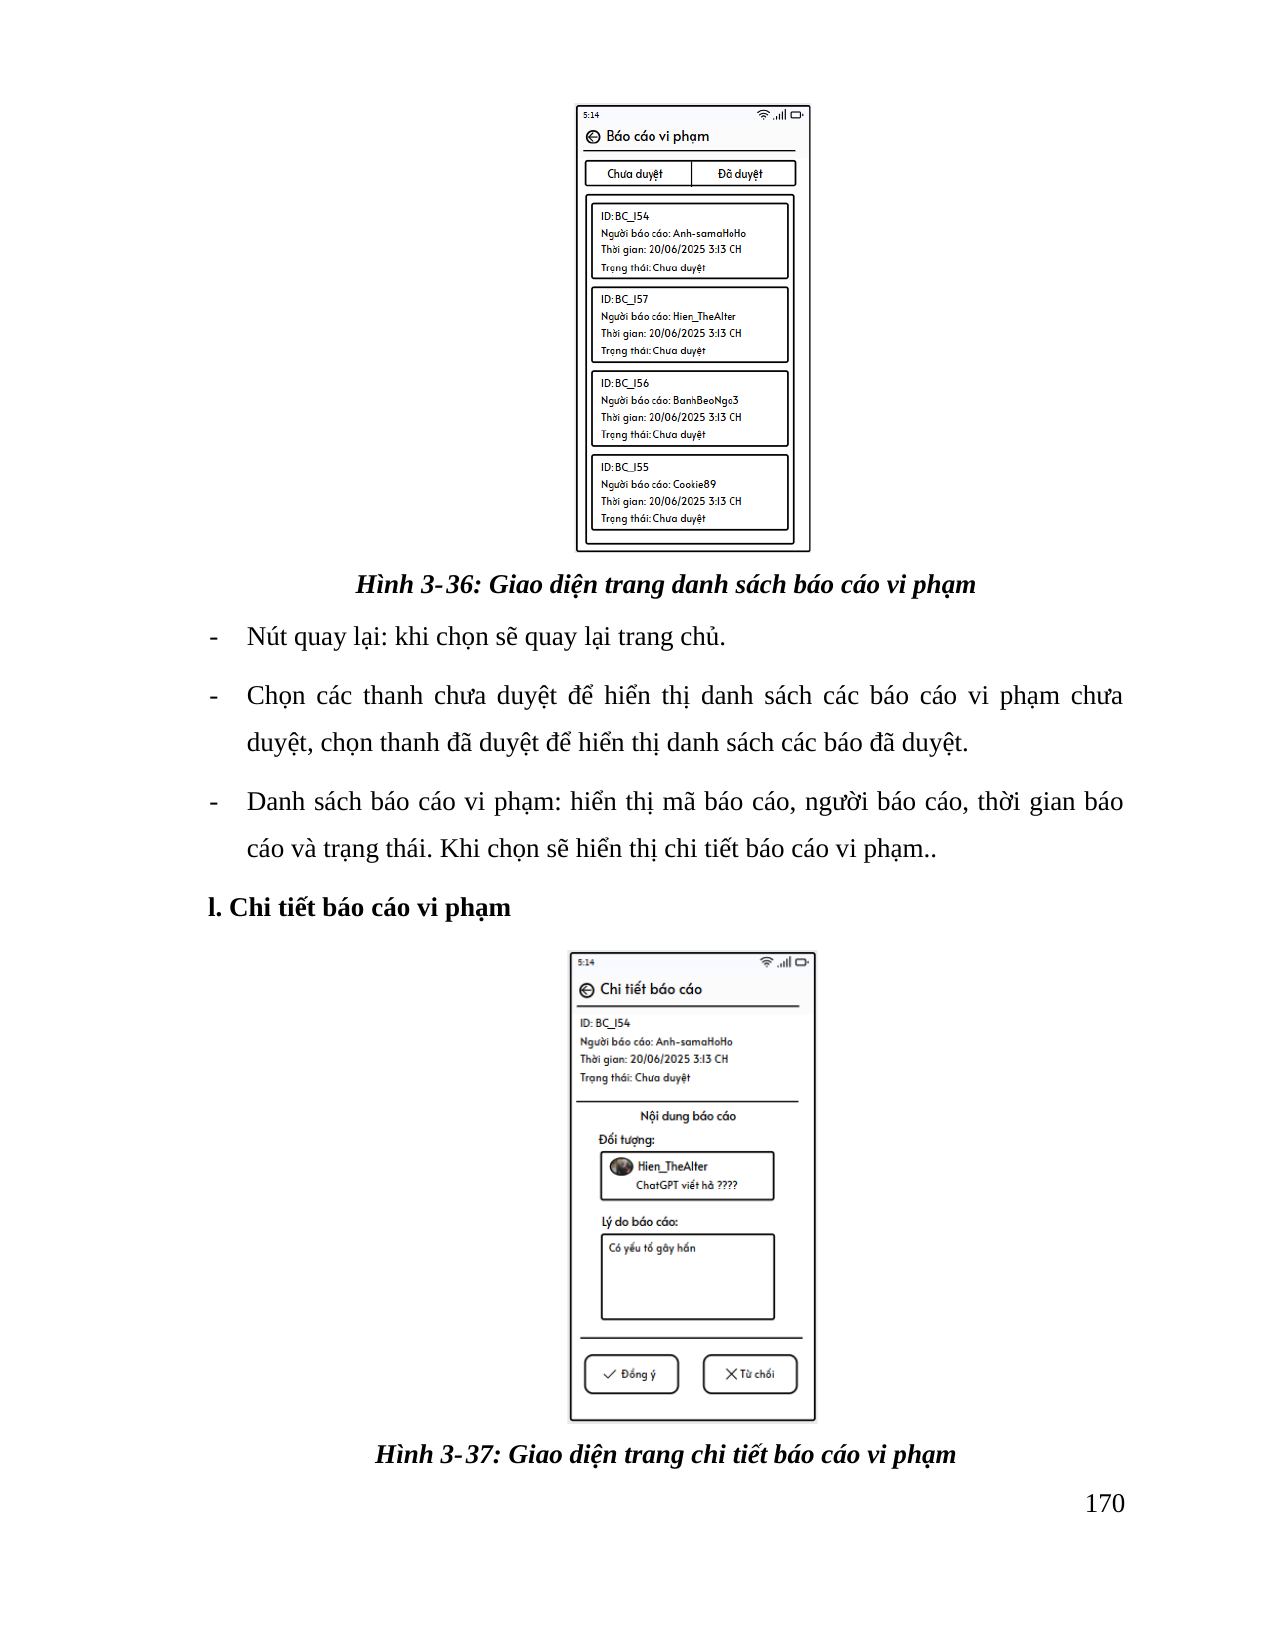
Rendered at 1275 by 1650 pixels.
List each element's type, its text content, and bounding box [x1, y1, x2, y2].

list Chi tiết báo cáo vi phạm [208, 891, 1125, 922]
text Hình 3-31: Giao diện trang danh sách báo cáo vi phạm [150, 568, 1125, 599]
list Chọn các thanh chưa duyệt để hiển thị danh sách các báo cáo vi phạm chưa duyệt, chọn thanh đã duyệt để hiển thị danh sách các báo đã duyệt. [209, 679, 1125, 757]
list Nút quay lại: khi chọn sẽ quay lại trang chủ. [209, 620, 1125, 651]
picture [567, 950, 818, 1424]
picture [574, 103, 811, 553]
text Hình 3-32: Giao diện trang chi tiết báo cáo vi phạm [150, 1439, 1125, 1470]
list Danh sách báo cáo vi phạm: hiển thị mã báo cáo, người báo cáo, thời gian báo cáo và trạng thái. Khi chọn sẽ hiển thị chi tiết báo cáo vi phạm.. [209, 785, 1125, 863]
